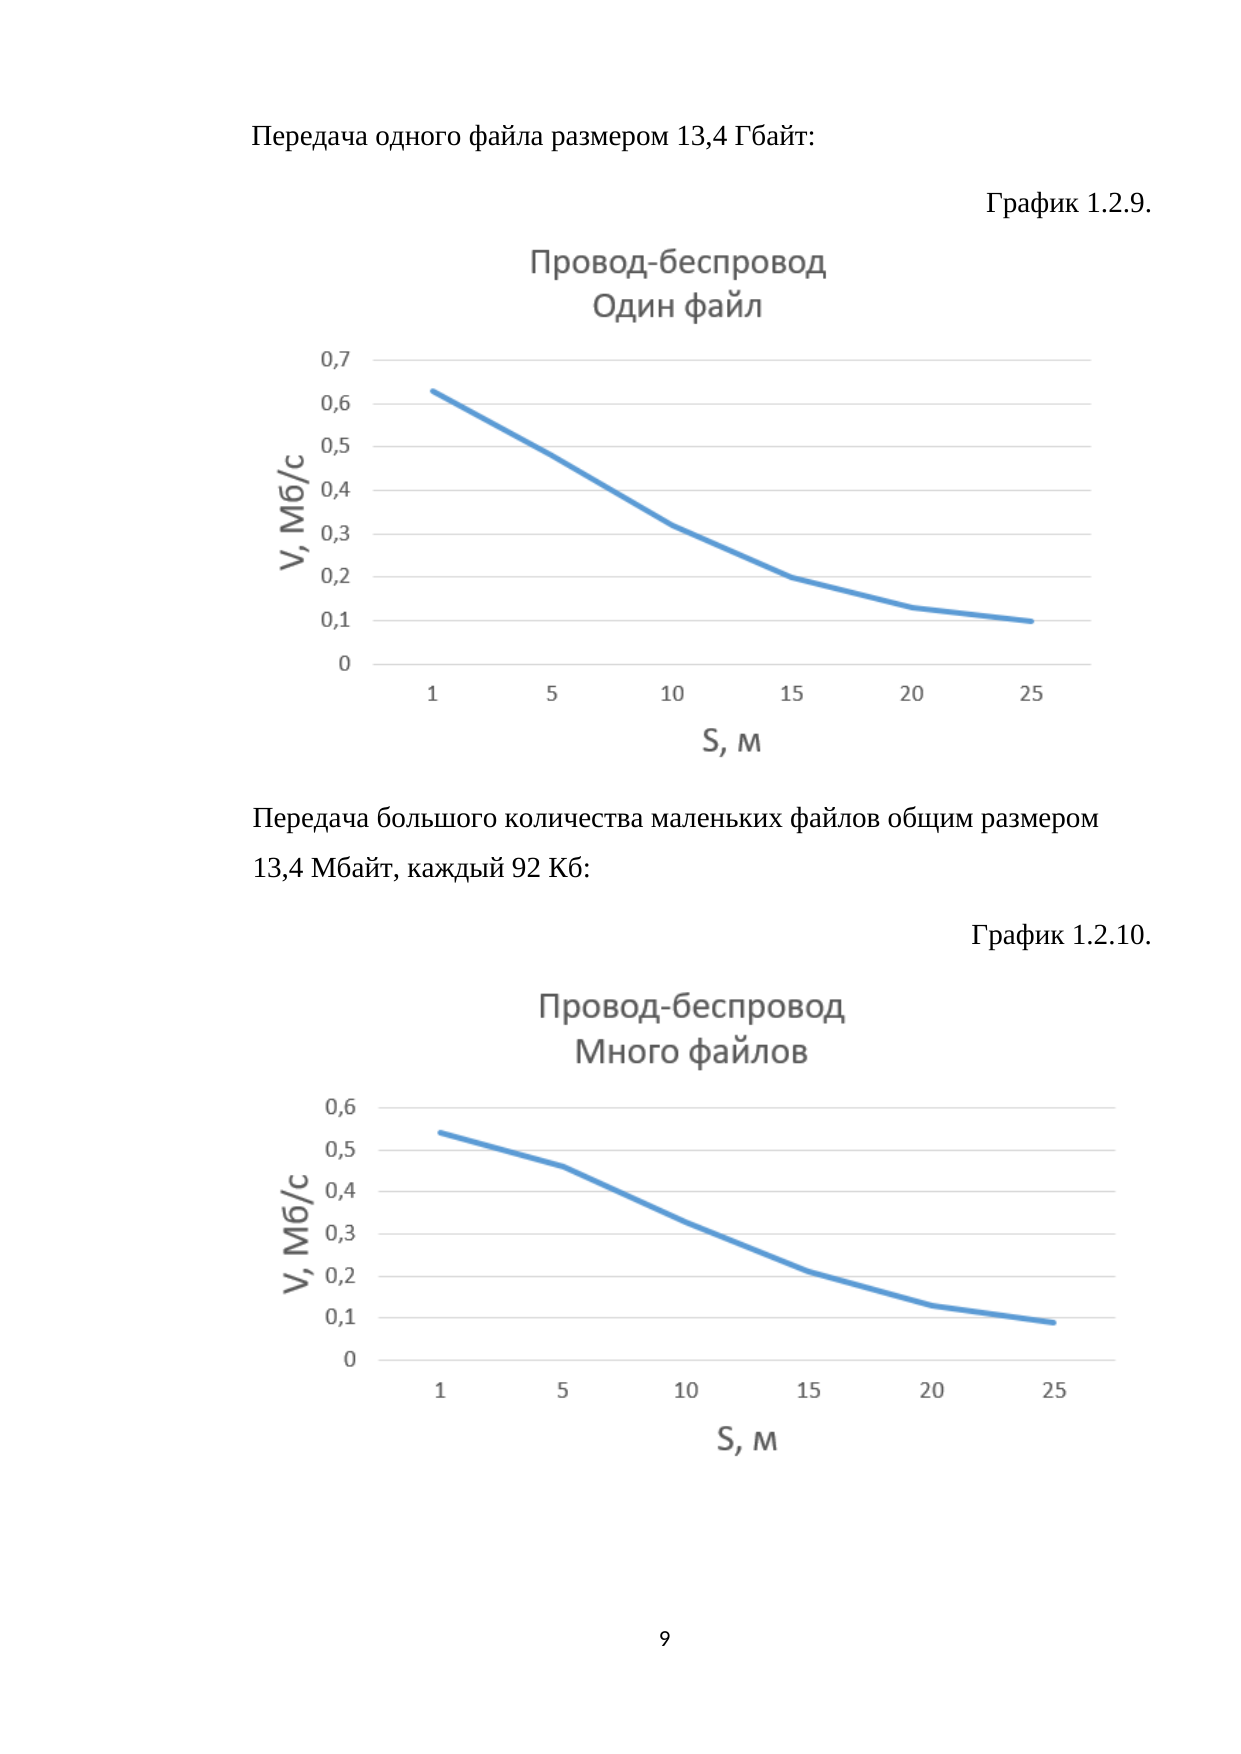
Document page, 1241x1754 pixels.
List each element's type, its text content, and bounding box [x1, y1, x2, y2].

text Передача одного файла размером 13,4 Гбайт: [251, 118, 1152, 152]
picture [252, 984, 1146, 1476]
list Передача большого количества маленьких файлов общим размером 13,4 Мбайт, каждый 92 Кб: [252, 800, 1152, 884]
picture [252, 235, 1096, 786]
text График 1.2.10. [177, 917, 1152, 951]
list График 1.2.9. [252, 185, 1152, 219]
